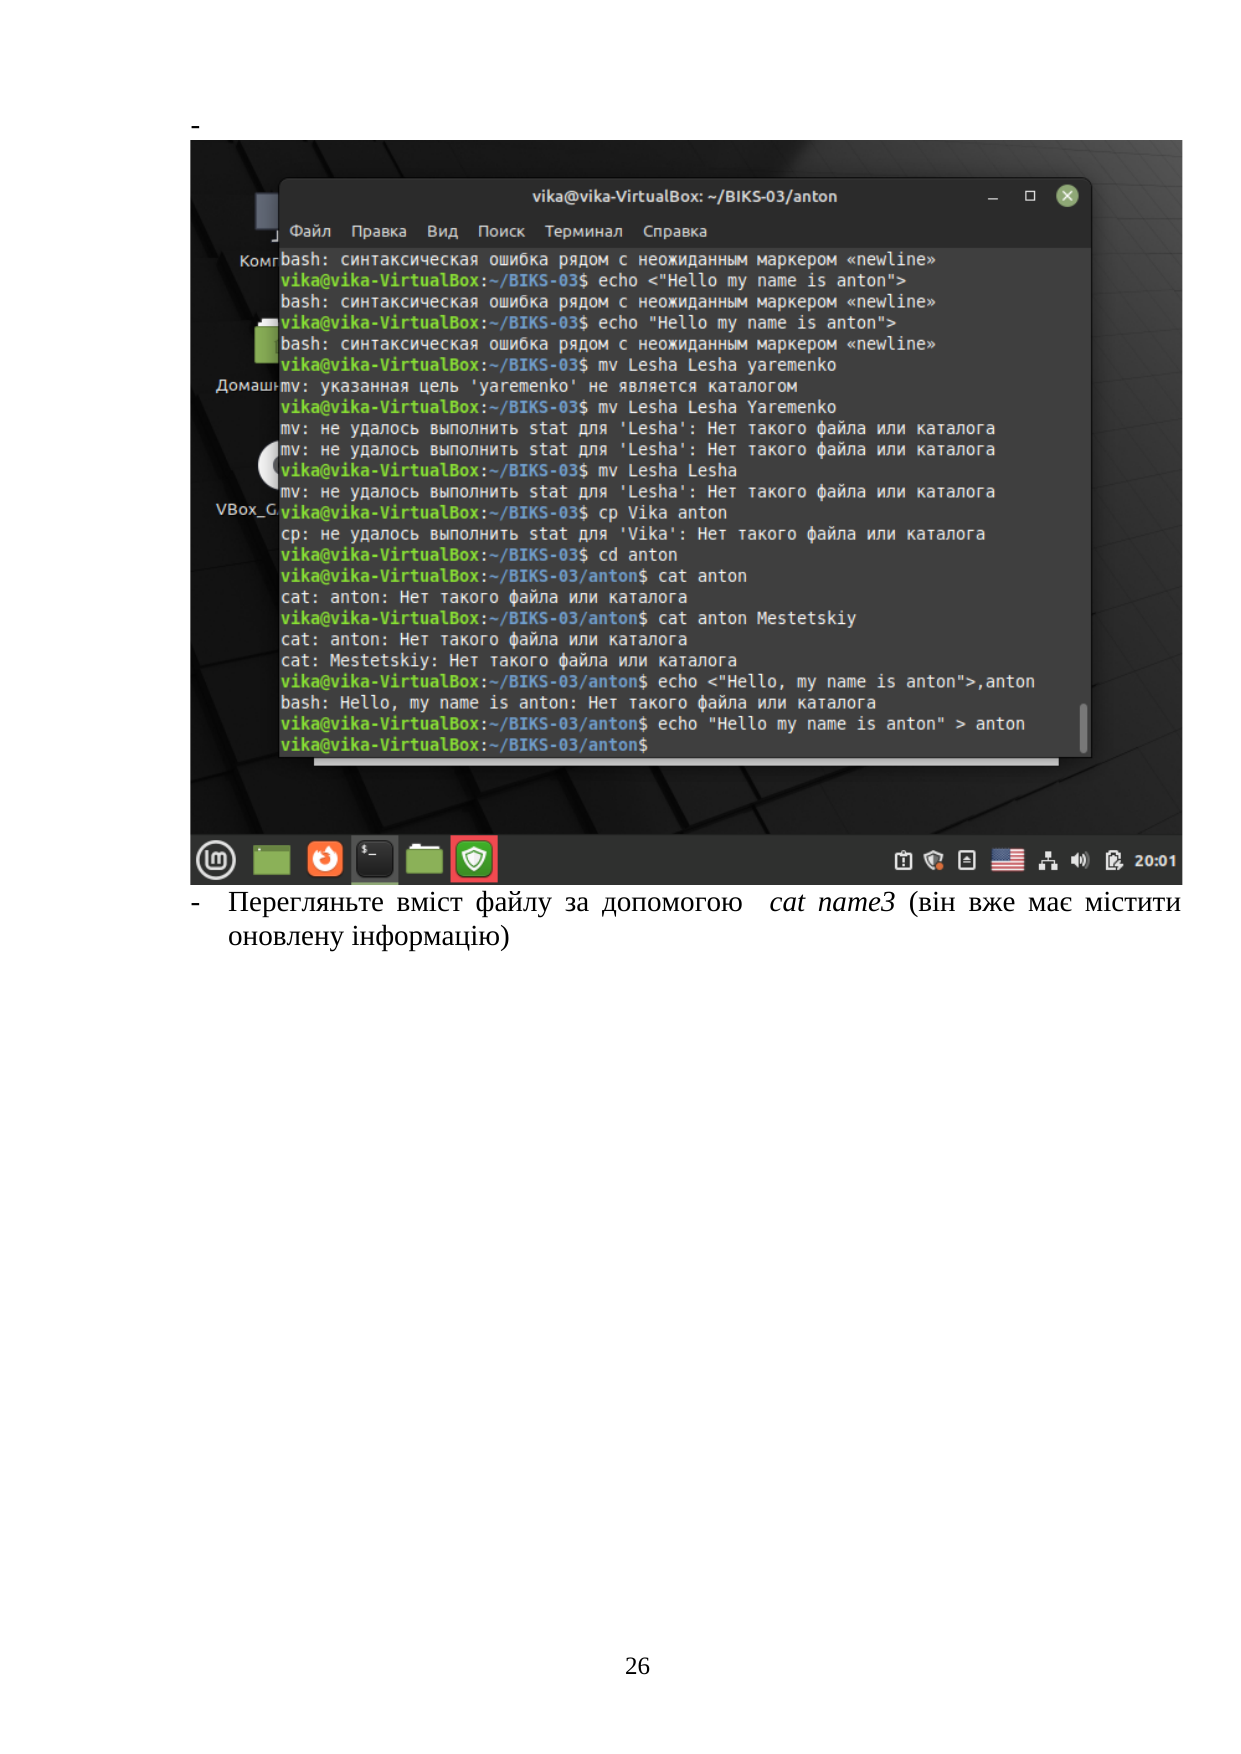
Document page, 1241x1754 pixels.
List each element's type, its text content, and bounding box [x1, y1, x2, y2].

picture [190, 140, 1183, 885]
list Перегляньте вміст файлу за допомогою cat name3 (він вже має містити оновлену інформацію) [190, 885, 1181, 952]
